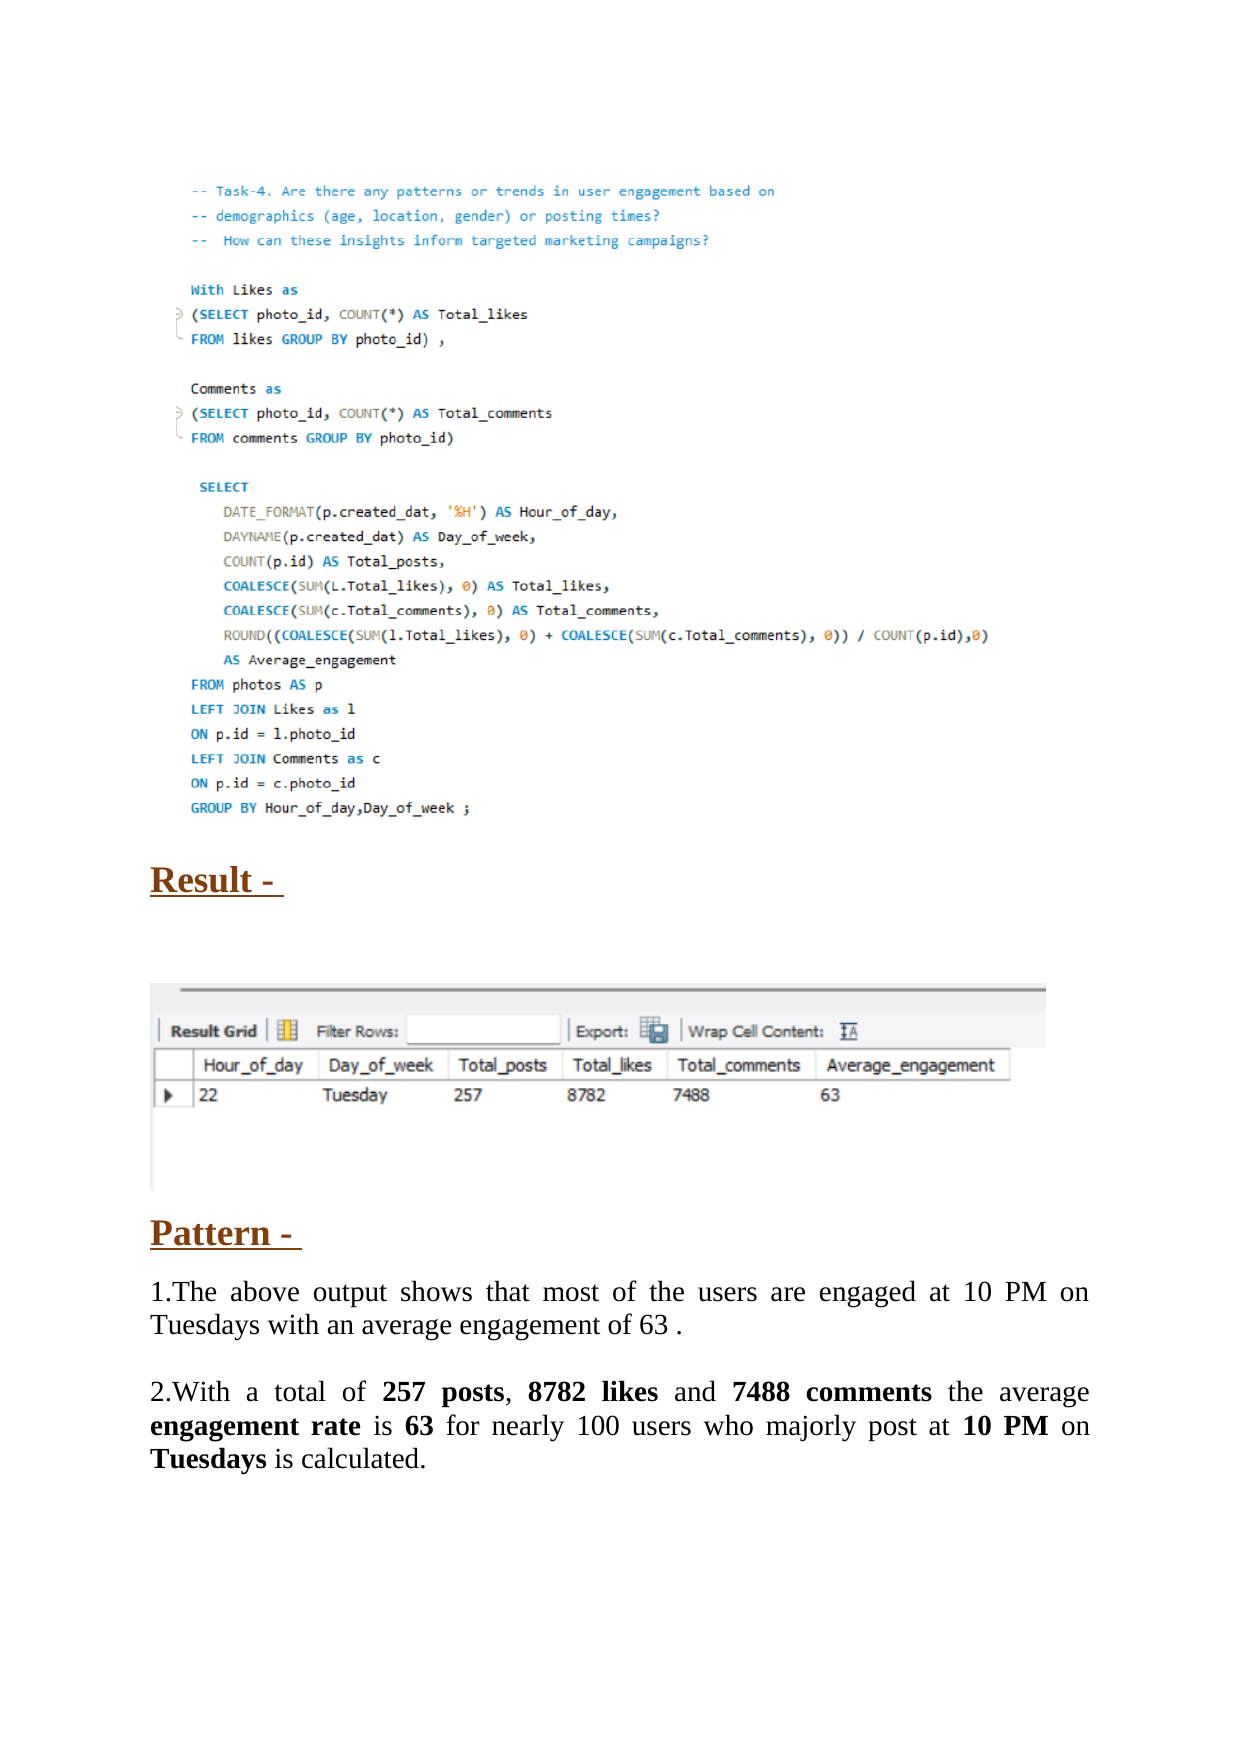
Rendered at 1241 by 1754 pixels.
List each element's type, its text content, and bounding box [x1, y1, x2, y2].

picture [176, 176, 1004, 834]
text Result - [150, 797, 1090, 901]
picture [150, 983, 1047, 1191]
text 1.The above output shows that most of the users are engaged at 10 PM on Tuesdays with an average engagement of 63 . [150, 1274, 1090, 1341]
text 2.With a total of 257 posts, 8782 likes and 7488 comments the average engagement rate is 63 for nearly 100 users who majorly post at 10 PM on Tuesdays is calculated. [150, 1374, 1090, 1475]
